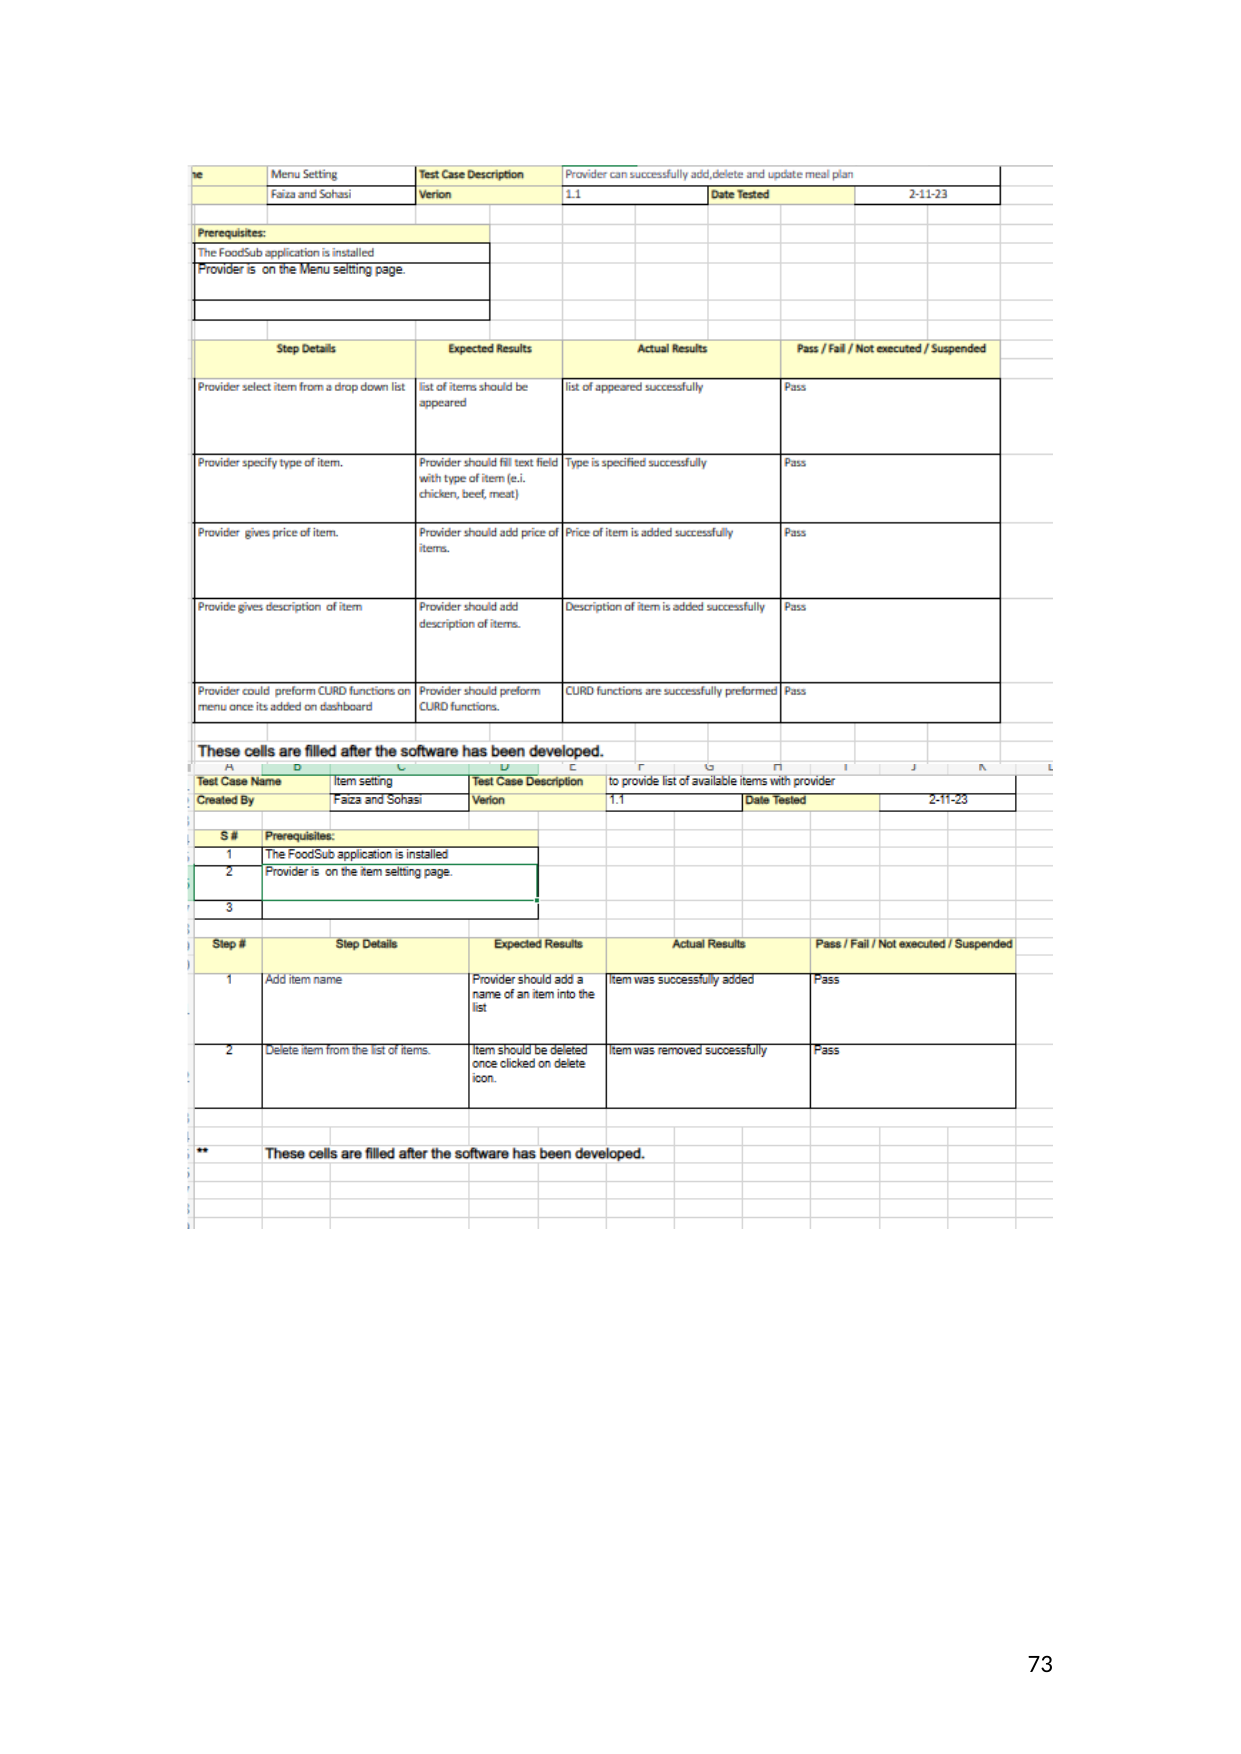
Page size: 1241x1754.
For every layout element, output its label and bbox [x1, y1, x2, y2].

picture [187, 165, 1053, 1229]
